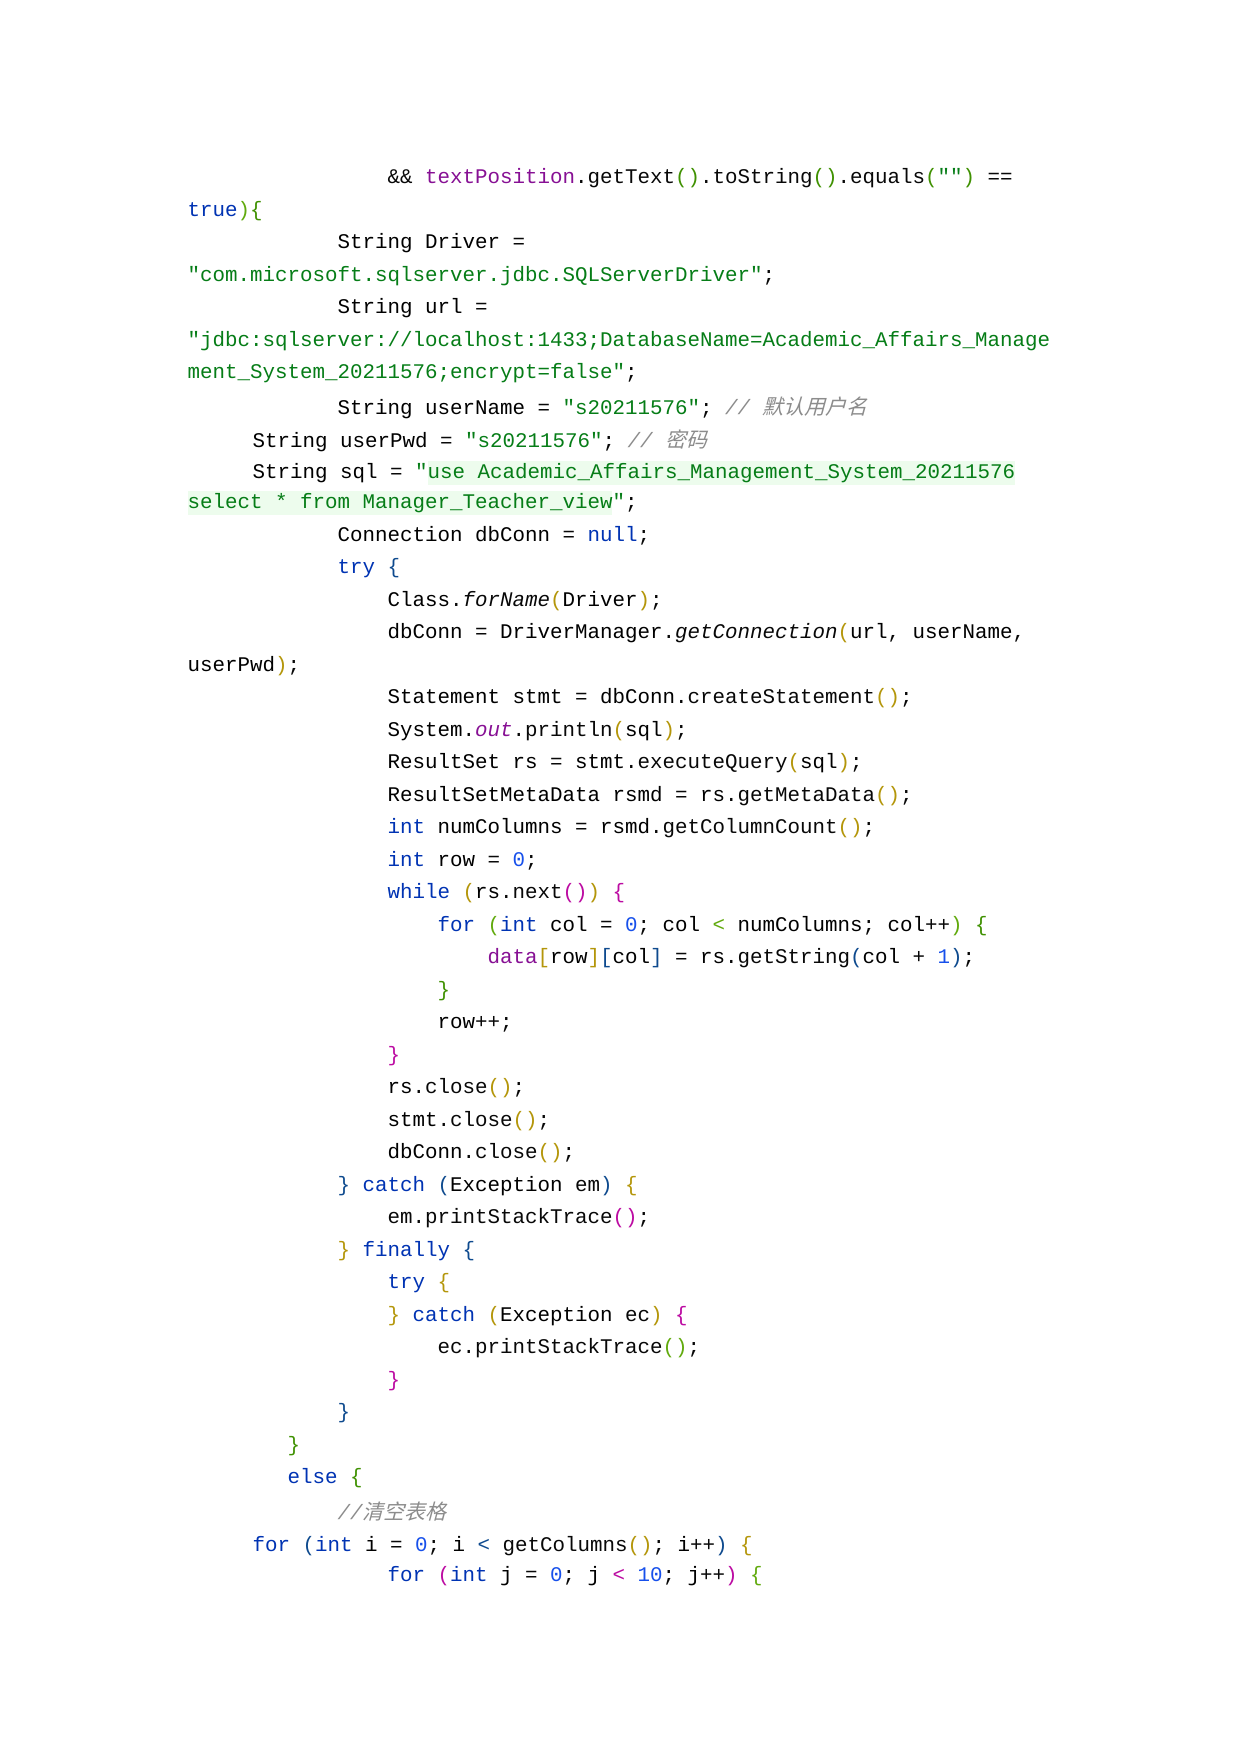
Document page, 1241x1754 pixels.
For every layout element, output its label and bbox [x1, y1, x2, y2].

text [187, 162, 1053, 1592]
